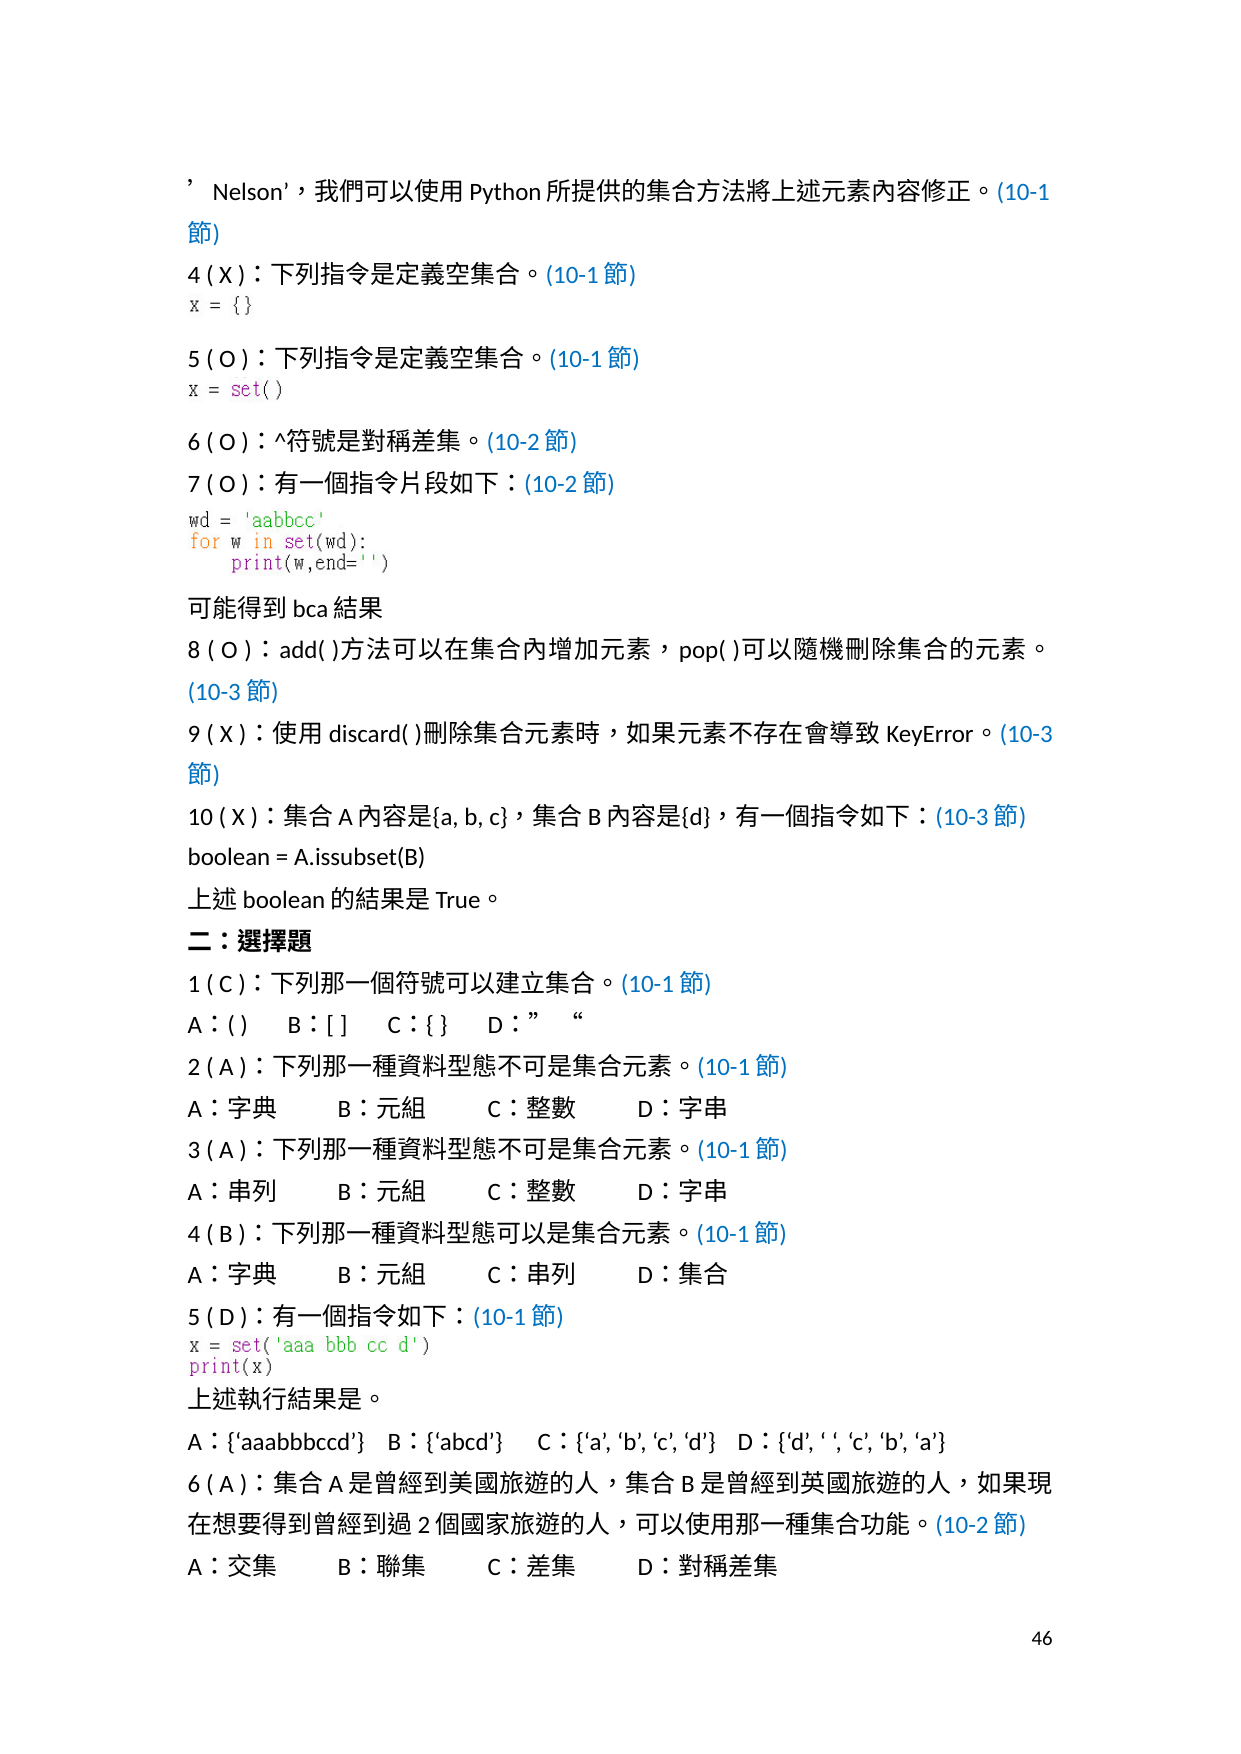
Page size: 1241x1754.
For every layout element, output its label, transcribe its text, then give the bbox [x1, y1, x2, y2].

text A：交集 B：聯集 C：差集 D：對稱差集 [187, 1544, 1053, 1585]
text 7 ( O )：有一個指令片段如下：(10-2節) [187, 460, 1053, 502]
picture [187, 377, 284, 404]
text 4 ( X )：下列指令是定義空集合。(10-1節) [187, 252, 1053, 294]
picture [187, 508, 391, 579]
text A：{‘aaabbbccd’} B：{‘abcd’} C：{‘a’, ‘b’, ‘c’, ‘d’} D：{‘d’, ‘ ‘, ‘c’, ‘b’, ‘a’} [187, 1419, 1053, 1460]
text 二：選擇題 [187, 919, 1053, 960]
text 可能得到bca結果 [187, 585, 1053, 627]
text 6 ( A )：集合A是曾經到美國旅遊的人，集合B是曾經到英國旅遊的人，如果現在想要得到曾經到過2個國家旅遊的人，可以使用那一種集合功能。(10-2節) [187, 1460, 1053, 1544]
text A：字典 B：元組 C：串列 D：集合 [187, 1252, 1053, 1294]
text 上述執行結果是。 [187, 1377, 1053, 1419]
text A：( ) B：[ ] C：{ } D：” “ [187, 1002, 1053, 1044]
text 上述boolean的結果是True。 [187, 877, 1053, 919]
text 2 ( A )：下列那一種資料型態不可是集合元素。(10-1節) [187, 1044, 1053, 1085]
text 6 ( O )：^符號是對稱差集。(10-2節) [187, 419, 1053, 460]
text 9 ( X )：使用discard( )刪除集合元素時，如果元素不存在會導致KeyError。(10-3節) [187, 710, 1053, 794]
text A：串列 B：元組 C：整數 D：字串 [187, 1169, 1053, 1210]
text A：字典 B：元組 C：整數 D：字串 [187, 1085, 1053, 1127]
text 8 ( O )：add( )方法可以在集合內增加元素，pop( )可以隨機刪除集合的元素。(10-3節) [187, 627, 1053, 710]
text 5 ( D )：有一個指令如下：(10-1節) [187, 1294, 1053, 1335]
text 4 ( B )：下列那一種資料型態可以是集合元素。(10-1節) [187, 1210, 1053, 1252]
picture [187, 1335, 432, 1376]
picture [187, 293, 255, 319]
text 5 ( O )：下列指令是定義空集合。(10-1節) [187, 335, 1053, 377]
text 1 ( C )：下列那一個符號可以建立集合。(10-1節) [187, 960, 1053, 1002]
text 3 ( A )：下列那一種資料型態不可是集合元素。(10-1節) [187, 1127, 1053, 1169]
text 10 ( X )：集合A內容是{a, b, c}，集合B內容是{d}，有一個指令如下：(10-3節) [187, 794, 1053, 835]
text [187, 169, 1053, 252]
text boolean = A.issubset(B) [187, 835, 1053, 877]
